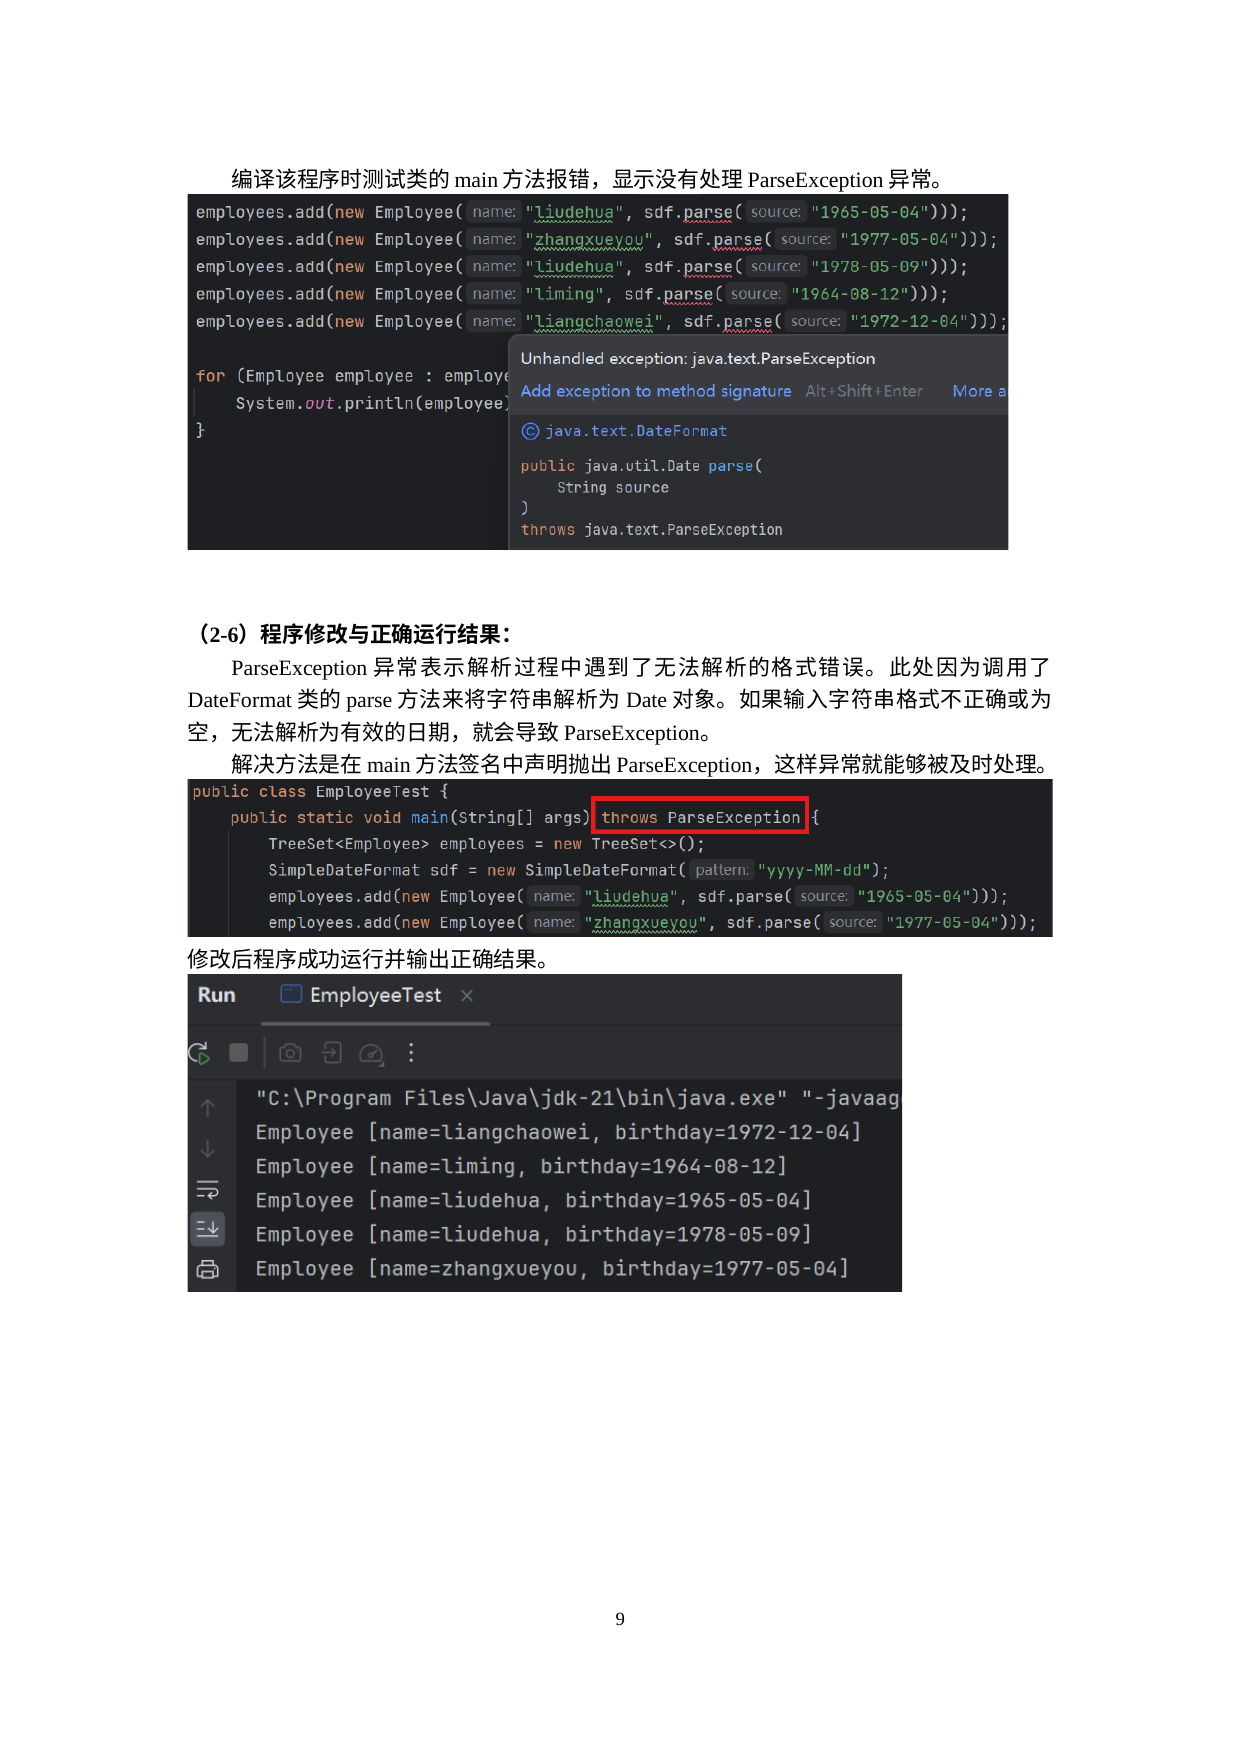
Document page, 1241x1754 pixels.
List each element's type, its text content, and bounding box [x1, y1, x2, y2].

text ParseException异常表示解析过程中遇到了无法解析的格式错误。此处因为调用了DateFormat类的parse方法来将字符串解析为Date对象。如果输入字符串格式不正确或为空，无法解析为有效的日期，就会导致ParseException。 [187, 649, 1053, 747]
picture [187, 194, 1009, 550]
text 解决方法是在main方法签名中声明抛出ParseException，这样异常就能够被及时处理。 [187, 747, 1053, 779]
picture [187, 974, 903, 1292]
text （2-6）程序修改与正确运行结果： [187, 617, 1053, 649]
text 修改后程序成功运行并输出正确结果。 [187, 942, 1053, 974]
picture [187, 779, 1053, 937]
text 编译该程序时测试类的main方法报错，显示没有处理ParseException异常。 [187, 162, 1053, 194]
